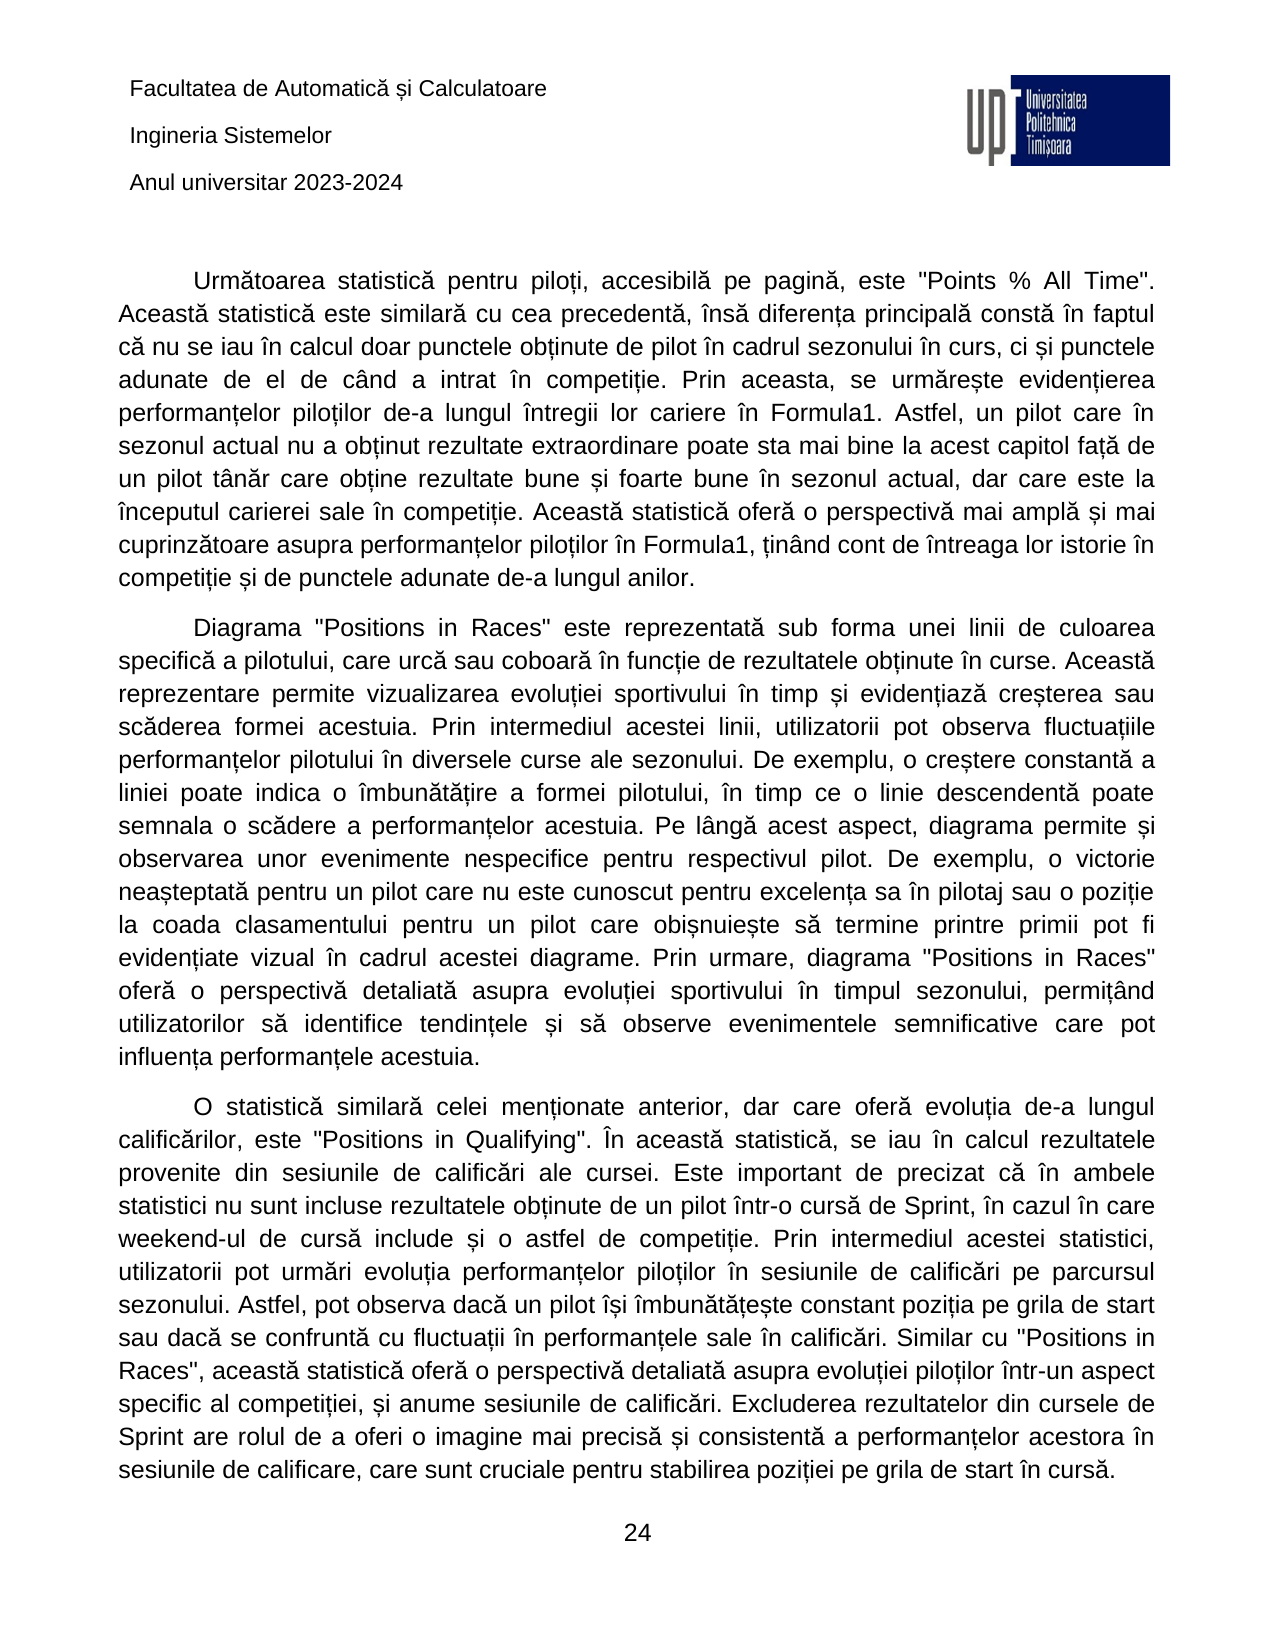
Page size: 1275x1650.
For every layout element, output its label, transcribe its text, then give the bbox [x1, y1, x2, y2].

picture [967, 75, 1171, 166]
text Următoarea statistică pentru piloți, accesibilă pe pagină, este "Points % All Time". Această statistică este similară cu cea precedentă, însă diferența principală constă în faptul că nu se iau în calcul doar punctele obținute de pilot în cadrul sezonului în curs, ci și punctele adunate de el de când a intrat în competiție. Prin aceasta, se urmărește evidențierea performanțelor piloților de-a lungul întregii lor cariere în Formula1. Astfel, un pilot care în sezonul actual nu a obținut rezultate extraordinare poate sta mai bine la acest capitol față de un pilot tânăr care obține rezultate bune și foarte bune în sezonul actual, dar care este la începutul carierei sale în competiție. Această statistică oferă o perspectivă mai amplă și mai cuprinzătoare asupra performanțelor piloților în Formula1, ținând cont de întreaga lor istorie în competiție și de punctele adunate de-a lungul anilor. [118, 266, 1157, 592]
text Diagrama "Positions in Races" este reprezentată sub forma unei linii de culoarea specifică a pilotului, care urcă sau coboară în funcție de rezultatele obținute în curse. Această reprezentare permite vizualizarea evoluției sportivului în timp și evidențiază creșterea sau scăderea formei acestuia. Prin intermediul acestei linii, utilizatorii pot observa fluctuațiile performanțelor pilotului în diversele curse ale sezonului. De exemplu, o creștere constantă a liniei poate indica o îmbunătățire a formei pilotului, în timp ce o linie descendentă poate semnala o scădere a performanțelor acestuia. Pe lângă acest aspect, diagrama permite și observarea unor evenimente nespecifice pentru respectivul pilot. De exemplu, o victorie neașteptată pentru un pilot care nu este cunoscut pentru excelența sa în pilotaj sau o poziție la coada clasamentului pentru un pilot care obișnuiește să termine printre primii pot fi evidențiate vizual în cadrul acestei diagrame. Prin urmare, diagrama "Positions in Races" oferă o perspectivă detaliată asupra evoluției sportivului în timpul sezonului, permițând utilizatorilor să identifice tendințele și să observe evenimentele semnificative care pot influența performanțele acestuia. [118, 613, 1157, 1071]
text O statistică similară celei menționate anterior, dar care oferă evoluția de-a lungul calificărilor, este "Positions in Qualifying". În această statistică, se iau în calcul rezultatele provenite din sesiunile de calificări ale cursei. Este important de precizat că în ambele statistici nu sunt incluse rezultatele obținute de un pilot într-o cursă de Sprint, în cazul în care weekend-ul de cursă include și o astfel de competiție. Prin intermediul acestei statistici, utilizatorii pot urmări evoluția performanțelor piloților în sesiunile de calificări pe parcursul sezonului. Astfel, pot observa dacă un pilot își îmbunătățește constant poziția pe grila de start sau dacă se confruntă cu fluctuații în performanțele sale în calificări. Similar cu "Positions in Races", această statistică oferă o perspectivă detaliată asupra evoluției piloților într-un aspect specific al competiției, și anume sesiunile de calificări. Excluderea rezultatelor din cursele de Sprint are rolul de a oferi o imagine mai precisă și consistentă a performanțelor acestora în sesiunile de calificare, care sunt cruciale pentru stabilirea poziției pe grila de start în cursă. [118, 1092, 1157, 1483]
